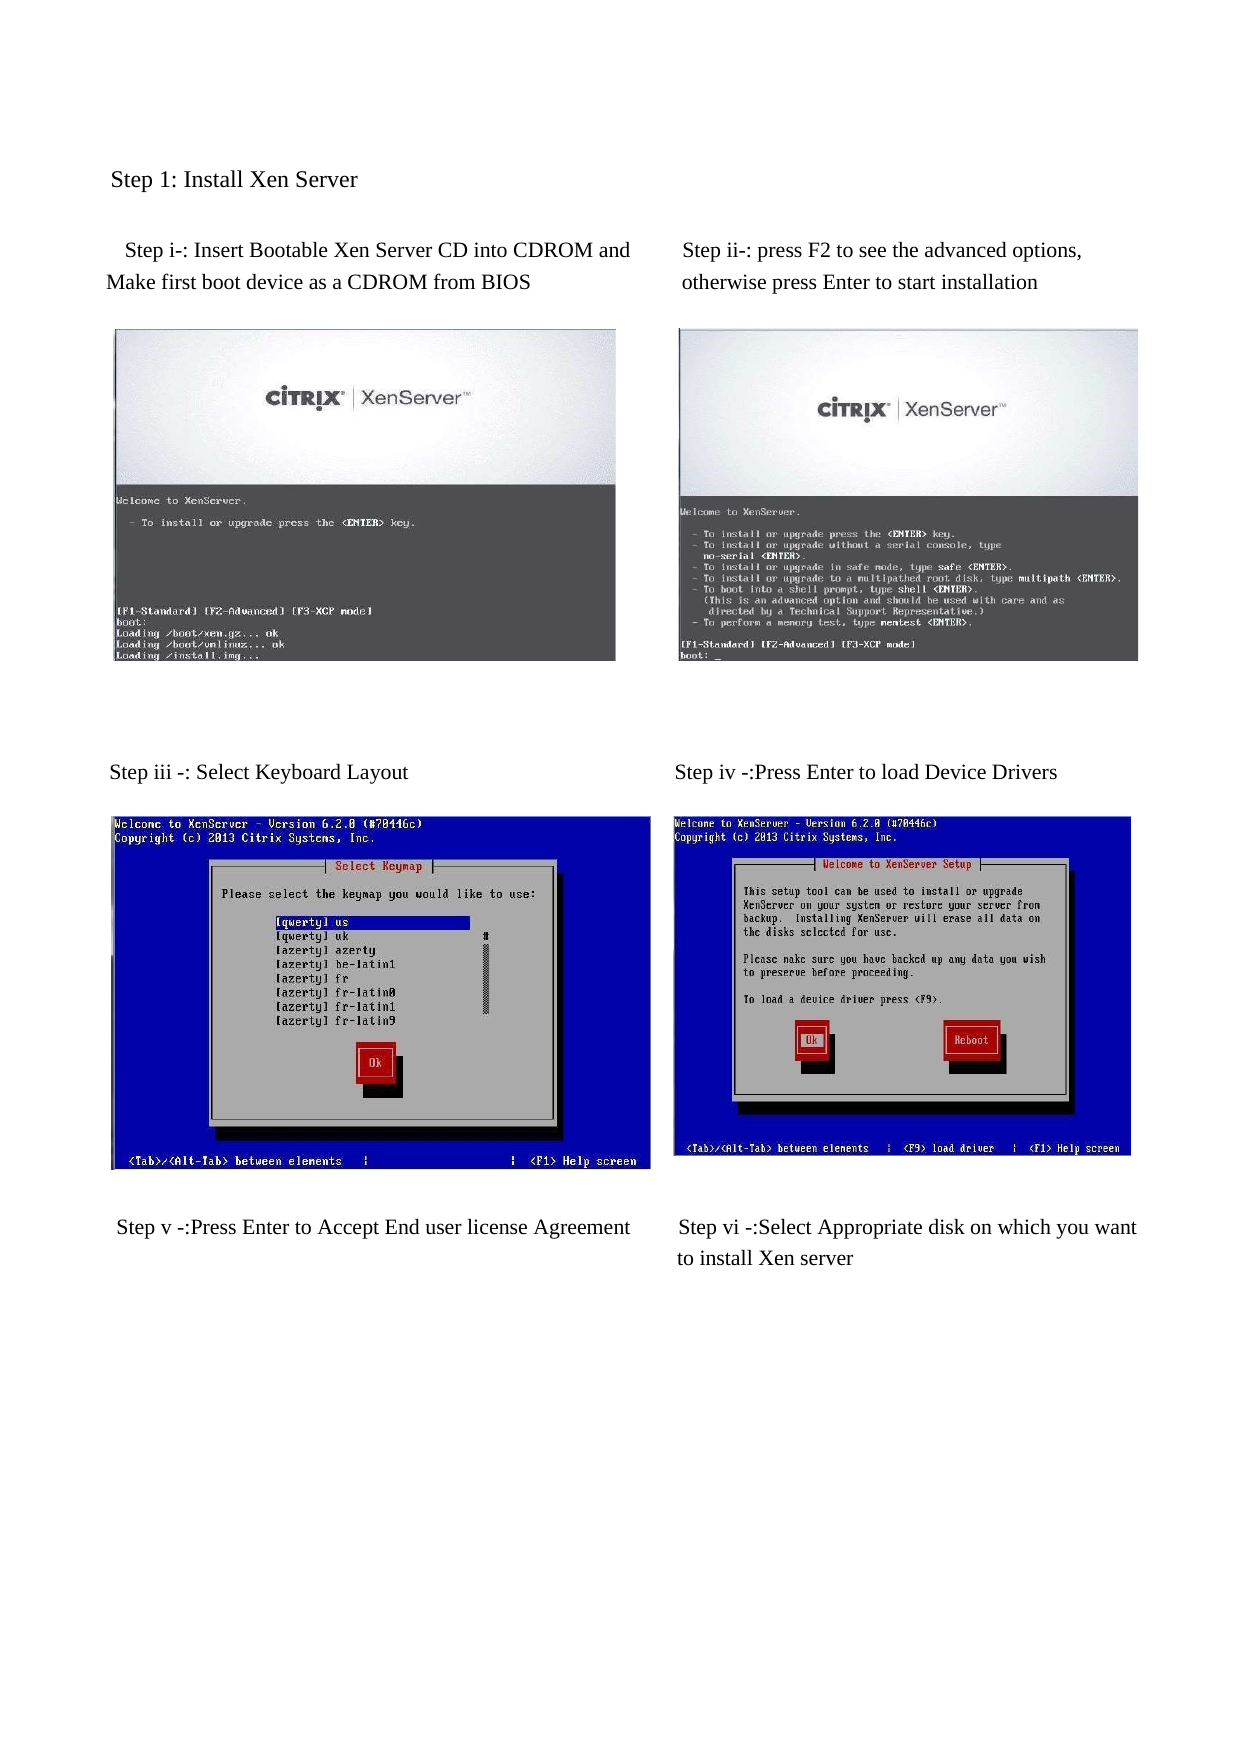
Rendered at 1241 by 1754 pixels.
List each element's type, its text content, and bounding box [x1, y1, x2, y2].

text Make first boot device as a CDROM from BIOS otherwise press Enter to start installation [83, 269, 1171, 294]
picture [113, 329, 616, 661]
picture [678, 328, 1139, 661]
text Step iii -: Select Keyboard Layout Step iv -:Press Enter to load Device Drivers [83, 759, 1171, 784]
picture [111, 816, 651, 1170]
text Step v -:Press Enter to Accept End user license Agreement Step vi -:Select Appropriate disk on which you want [83, 1214, 1171, 1239]
text to install Xen server [359, 1245, 1171, 1270]
picture [673, 816, 1131, 1156]
text Step 1: Install Xen Server [110, 165, 1171, 193]
text Step i-: Insert Bootable Xen Server CD into CDROM and Step ii-: press F2 to see the advanced options, [83, 237, 1171, 262]
